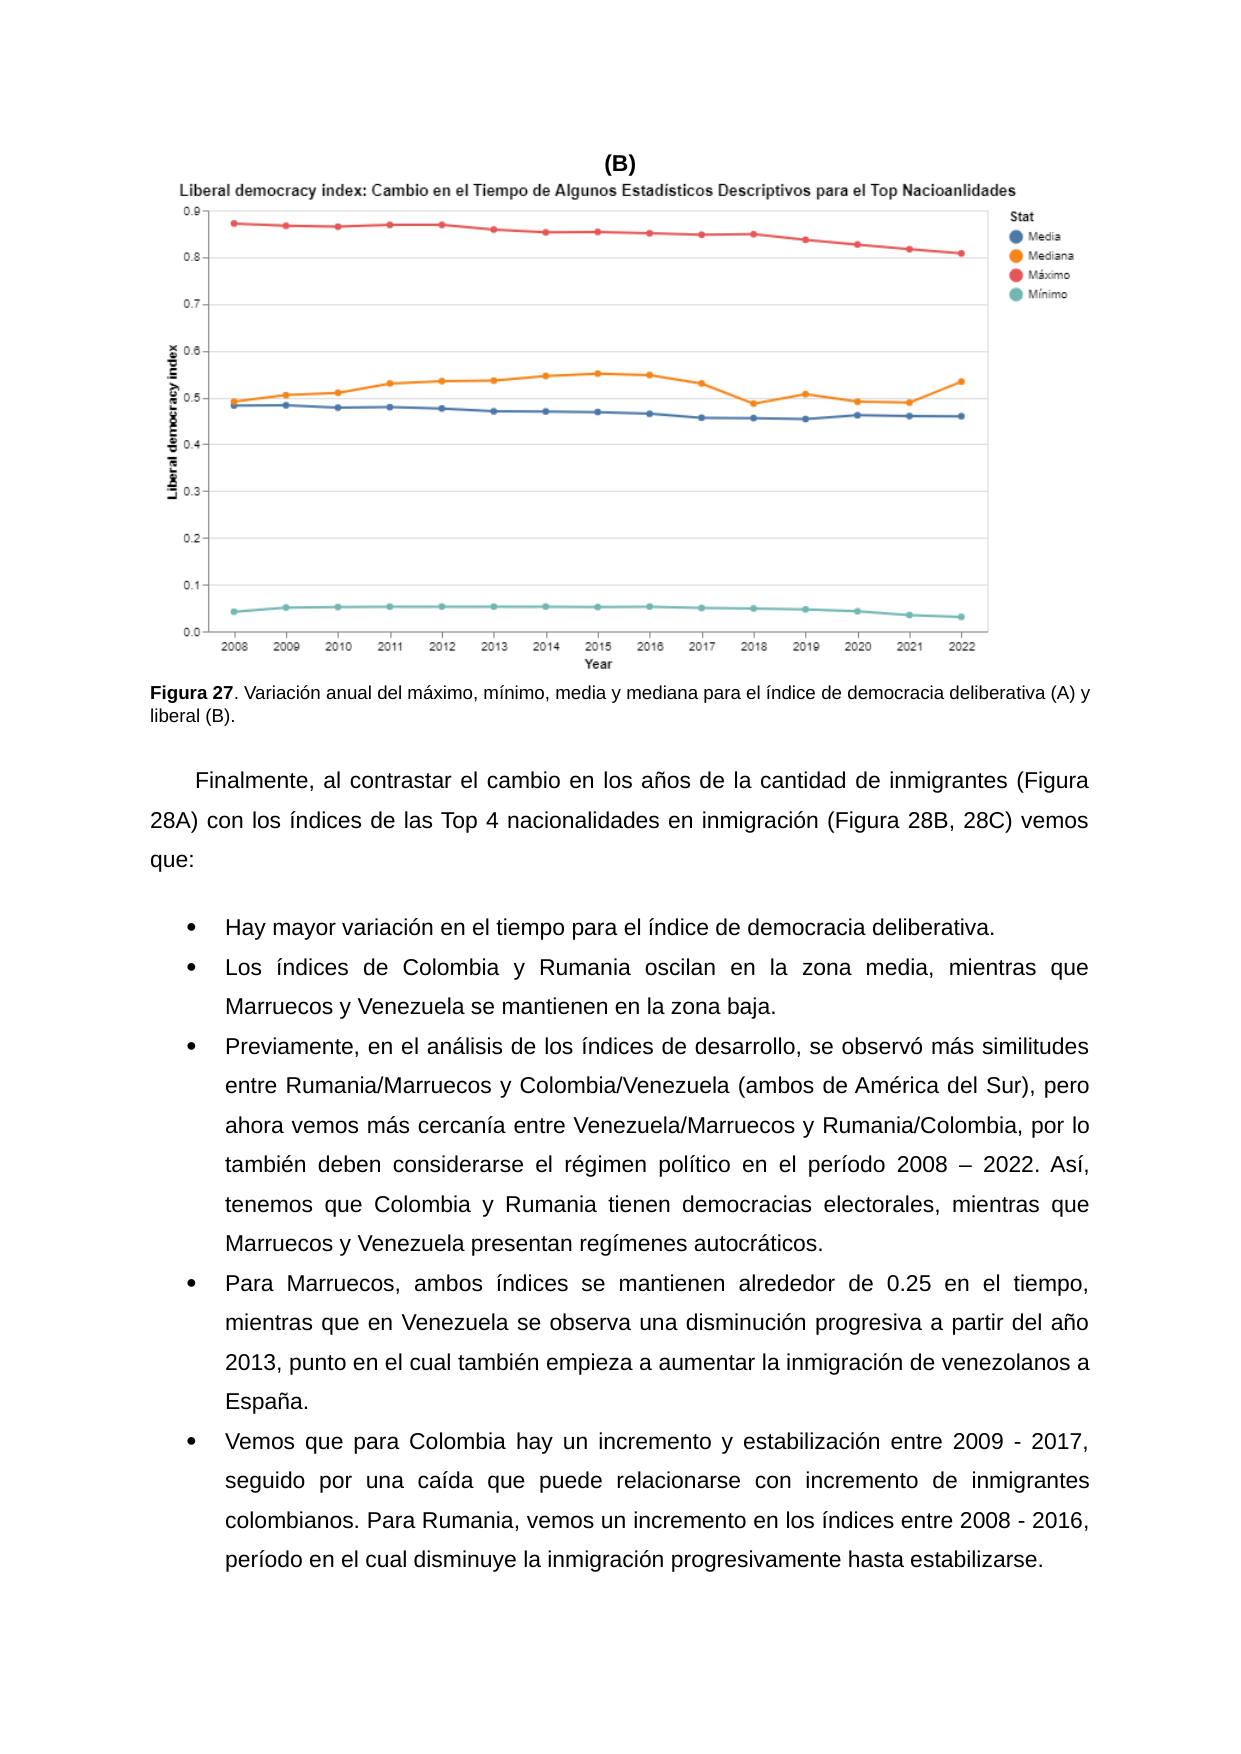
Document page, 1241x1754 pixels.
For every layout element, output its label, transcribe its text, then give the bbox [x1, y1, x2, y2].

text (B) [150, 150, 1090, 176]
text Figura 27. Variación anual del máximo, mínimo, media y mediana para el índice de democracia deliberativa (A) y liberal (B). [150, 682, 1090, 726]
list Vemos que para Colombia hay un incremento y estabilización entre 2009 - 2017, seguido por una caída que puede relacionarse con incremento de inmigrantes colombianos. Para Rumania, vemos un incremento en los índices entre 2008 - 2016, período en el cual disminuye la inmigración progresivamente hasta estabilizarse. [187, 1428, 1090, 1572]
picture [159, 178, 1081, 676]
list Previamente, en el análisis de los índices de desarrollo, se observó más similitudes entre Rumania/Marruecos y Colombia/Venezuela (ambos de América del Sur), pero ahora vemos más cercanía entre Venezuela/Marruecos y Rumania/Colombia, por lo también deben considerarse el régimen político en el período 2008 – 2022. Así, tenemos que Colombia y Rumania tienen democracias electorales, mientras que Marruecos y Venezuela presentan regímenes autocráticos. [187, 1033, 1090, 1257]
list Para Marruecos, ambos índices se mantienen alrededor de 0.25 en el tiempo, mientras que en Venezuela se observa una disminución progresiva a partir del año 2013, punto en el cual también empieza a aumentar la inmigración de venezolanos a España. [187, 1270, 1090, 1414]
text Finalmente, al contrastar el cambio en los años de la cantidad de inmigrantes (Figura 28A) con los índices de las Top 4 nacionalidades en inmigración (Figura 28B, 28C) vemos que: [150, 767, 1090, 873]
list Hay mayor variación en el tiempo para el índice de democracia deliberativa. [187, 914, 1090, 941]
list Los índices de Colombia y Rumania oscilan en la zona media, mientras que Marruecos y Venezuela se mantienen en la zona baja. [187, 954, 1090, 1020]
